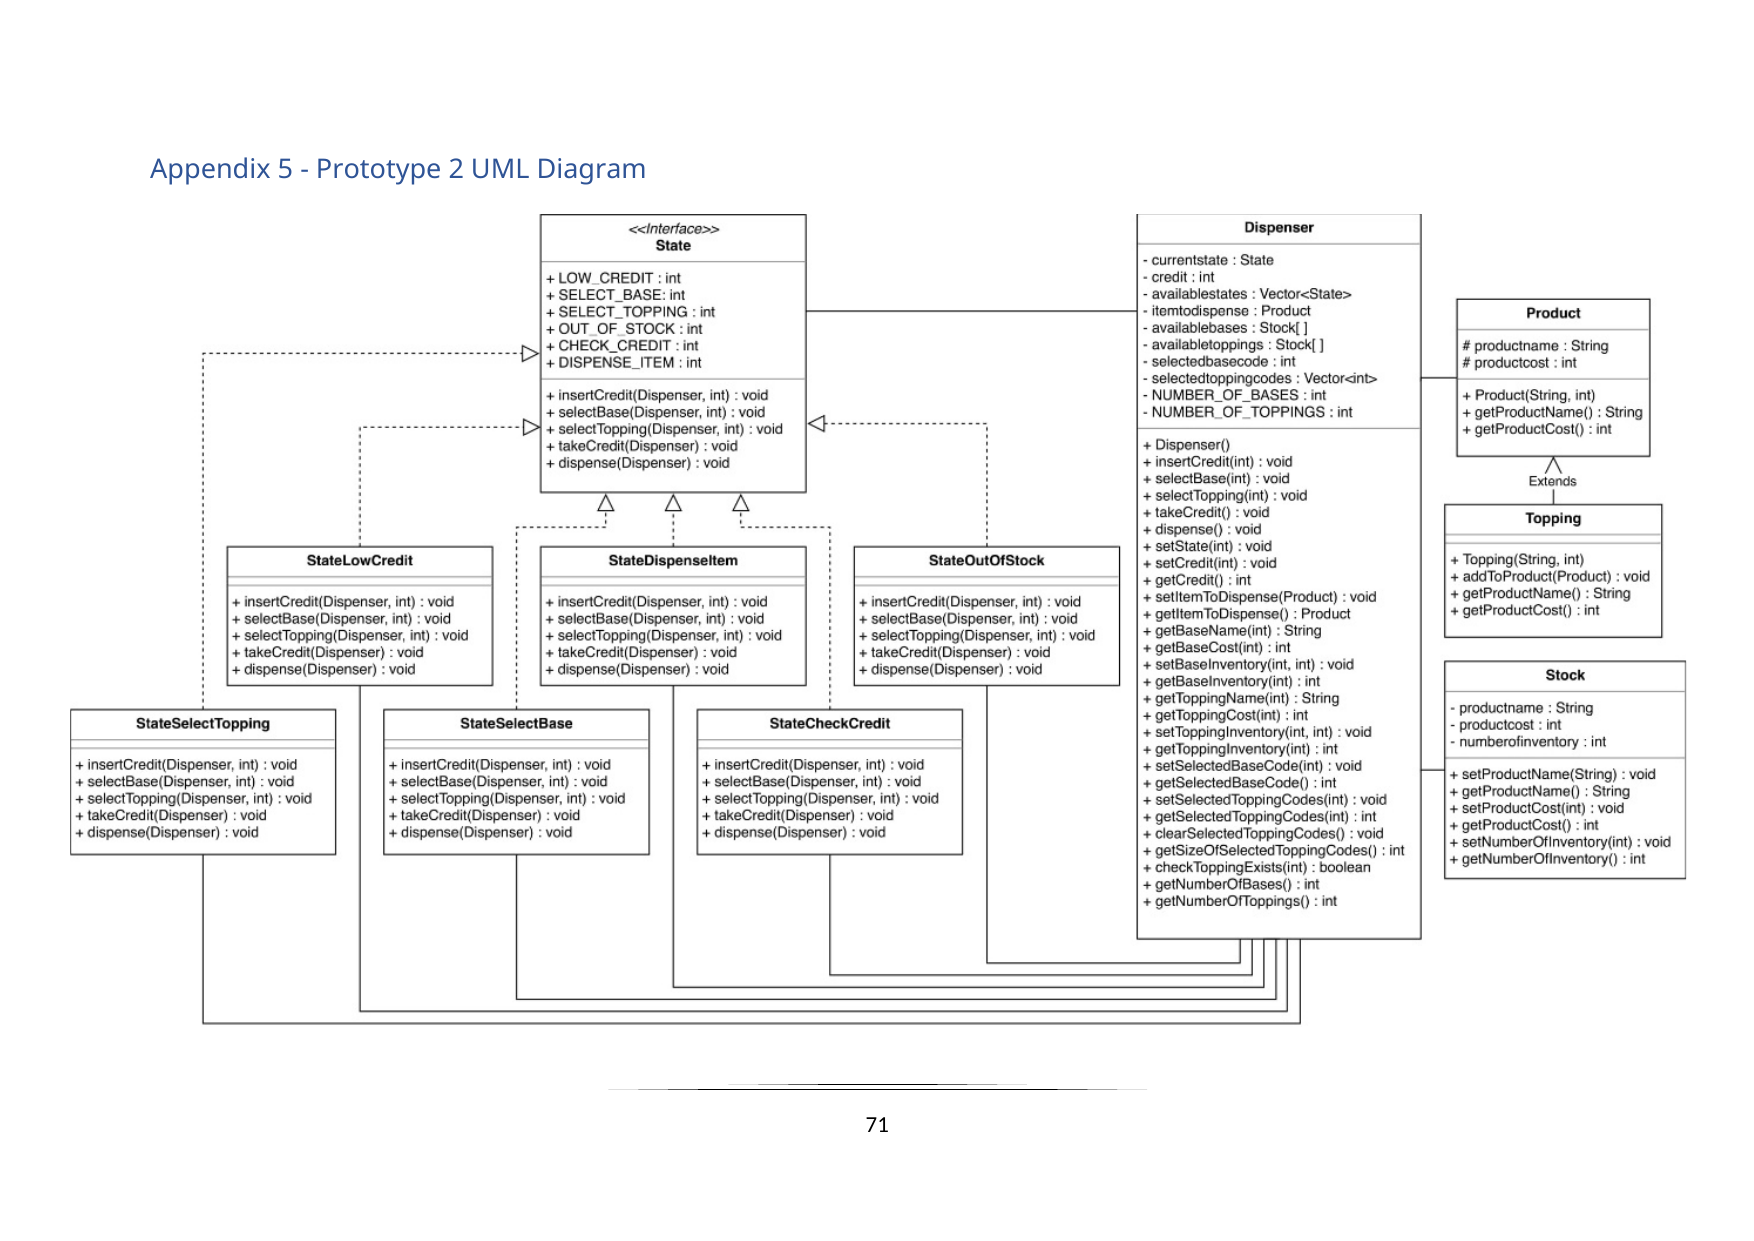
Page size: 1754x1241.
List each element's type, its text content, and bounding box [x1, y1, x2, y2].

picture [70, 214, 1687, 1027]
subtitle Appendix 5 - Prototype 2 UML Diagram [150, 150, 1604, 187]
